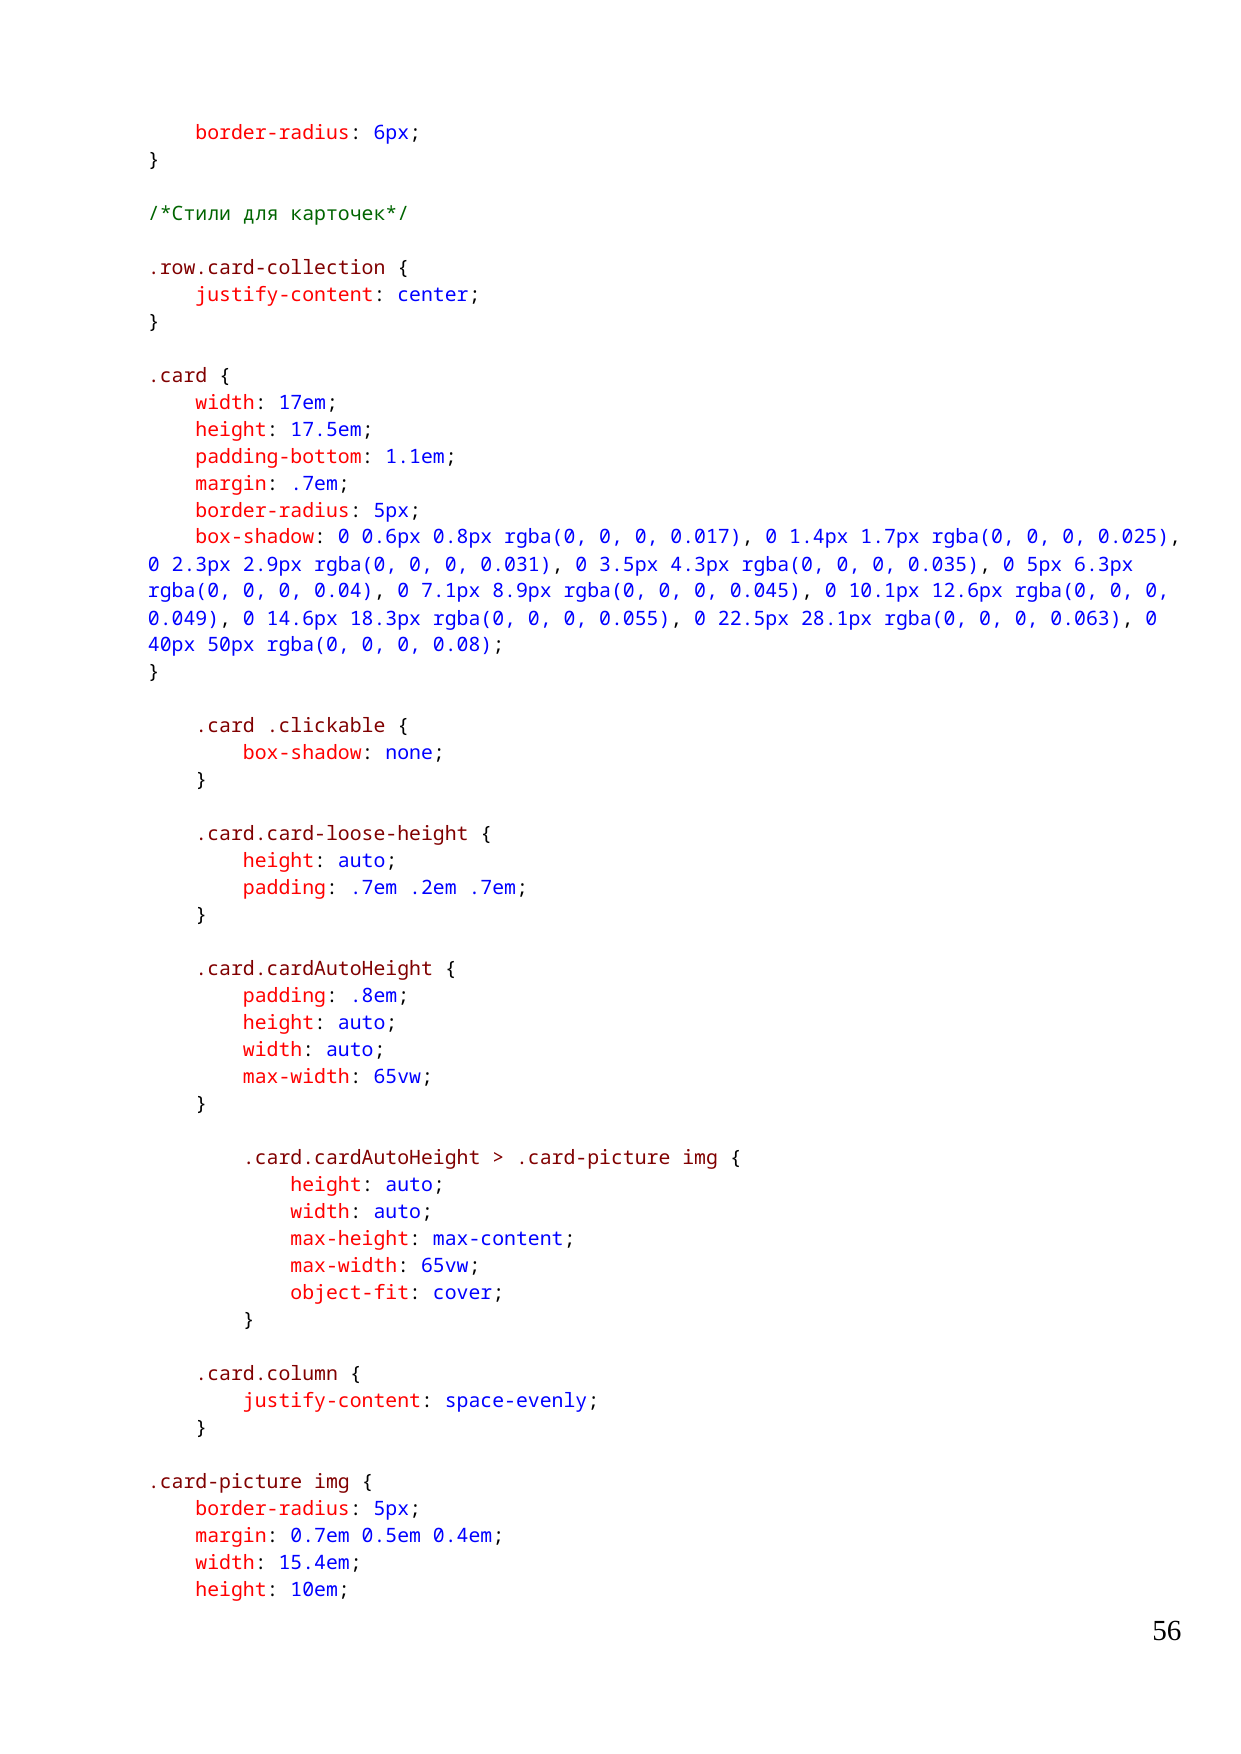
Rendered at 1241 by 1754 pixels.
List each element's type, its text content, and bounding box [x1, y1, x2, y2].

text height: auto; [148, 1170, 1181, 1197]
text box-shadow: 0 0.6px 0.8px rgba(0, 0, 0, 0.017), 0 1.4px 1.7px rgba(0, 0, 0, 0.025), 0 2.3px 2.9px rgba(0, 0, 0, 0.031), 0 3.5px 4.3px rgba(0, 0, 0, 0.035), 0 5px 6.3px rgba(0, 0, 0, 0.04), 0 7.1px 8.9px rgba(0, 0, 0, 0.045), 0 10.1px 12.6px rgba(0, 0, 0, 0.049), 0 14.6px 18.3px rgba(0, 0, 0, 0.055), 0 22.5px 28.1px rgba(0, 0, 0, 0.063), 0 40px 50px rgba(0, 0, 0, 0.08); [148, 523, 1181, 658]
text justify-content: center; [148, 280, 1181, 307]
text max-height: max-content; [148, 1224, 1181, 1251]
text margin: .7em; [148, 469, 1181, 496]
text object-fit: cover; [148, 1278, 1181, 1305]
text } [148, 901, 1181, 927]
text height: auto; [148, 847, 1181, 873]
text } [148, 307, 1181, 334]
text width: 15.4em; [148, 1548, 1181, 1575]
text width: auto; [148, 1035, 1181, 1062]
text height: 17.5em; [148, 415, 1181, 442]
text max-width: 65vw; [148, 1062, 1181, 1089]
text border-radius: 5px; [148, 496, 1181, 523]
text padding: .8em; [148, 981, 1181, 1008]
text } [148, 1089, 1181, 1116]
text margin: 0.7em 0.5em 0.4em; [148, 1521, 1181, 1548]
text .card.card-loose-height { [148, 819, 1181, 847]
text width: 17em; [148, 388, 1181, 415]
text width: auto; [148, 1197, 1181, 1224]
text .card.cardAutoHeight { [148, 954, 1181, 981]
text } [148, 1413, 1181, 1440]
text .card .clickable { [148, 712, 1181, 739]
text padding: .7em .2em .7em; [148, 873, 1181, 901]
text .row.card-collection { [148, 253, 1181, 280]
text padding-bottom: 1.1em; [148, 442, 1181, 469]
text border-radius: 6px; [148, 118, 1181, 145]
text .card { [148, 361, 1181, 388]
text .card-picture img { [148, 1467, 1181, 1494]
text box-shadow: none; [148, 739, 1181, 766]
text .card.cardAutoHeight > .card-picture img { [148, 1143, 1181, 1170]
text /*Стили для карточек*/ [148, 199, 1181, 226]
text justify-content: space-evenly; [148, 1386, 1181, 1413]
text height: 10em; [148, 1575, 1181, 1602]
text border-radius: 5px; [148, 1494, 1181, 1521]
text } [148, 1305, 1181, 1332]
text .card.column { [148, 1359, 1181, 1386]
text } [148, 766, 1181, 793]
text max-width: 65vw; [148, 1251, 1181, 1278]
text height: auto; [148, 1008, 1181, 1035]
text } [148, 658, 1181, 685]
text } [148, 145, 1181, 172]
